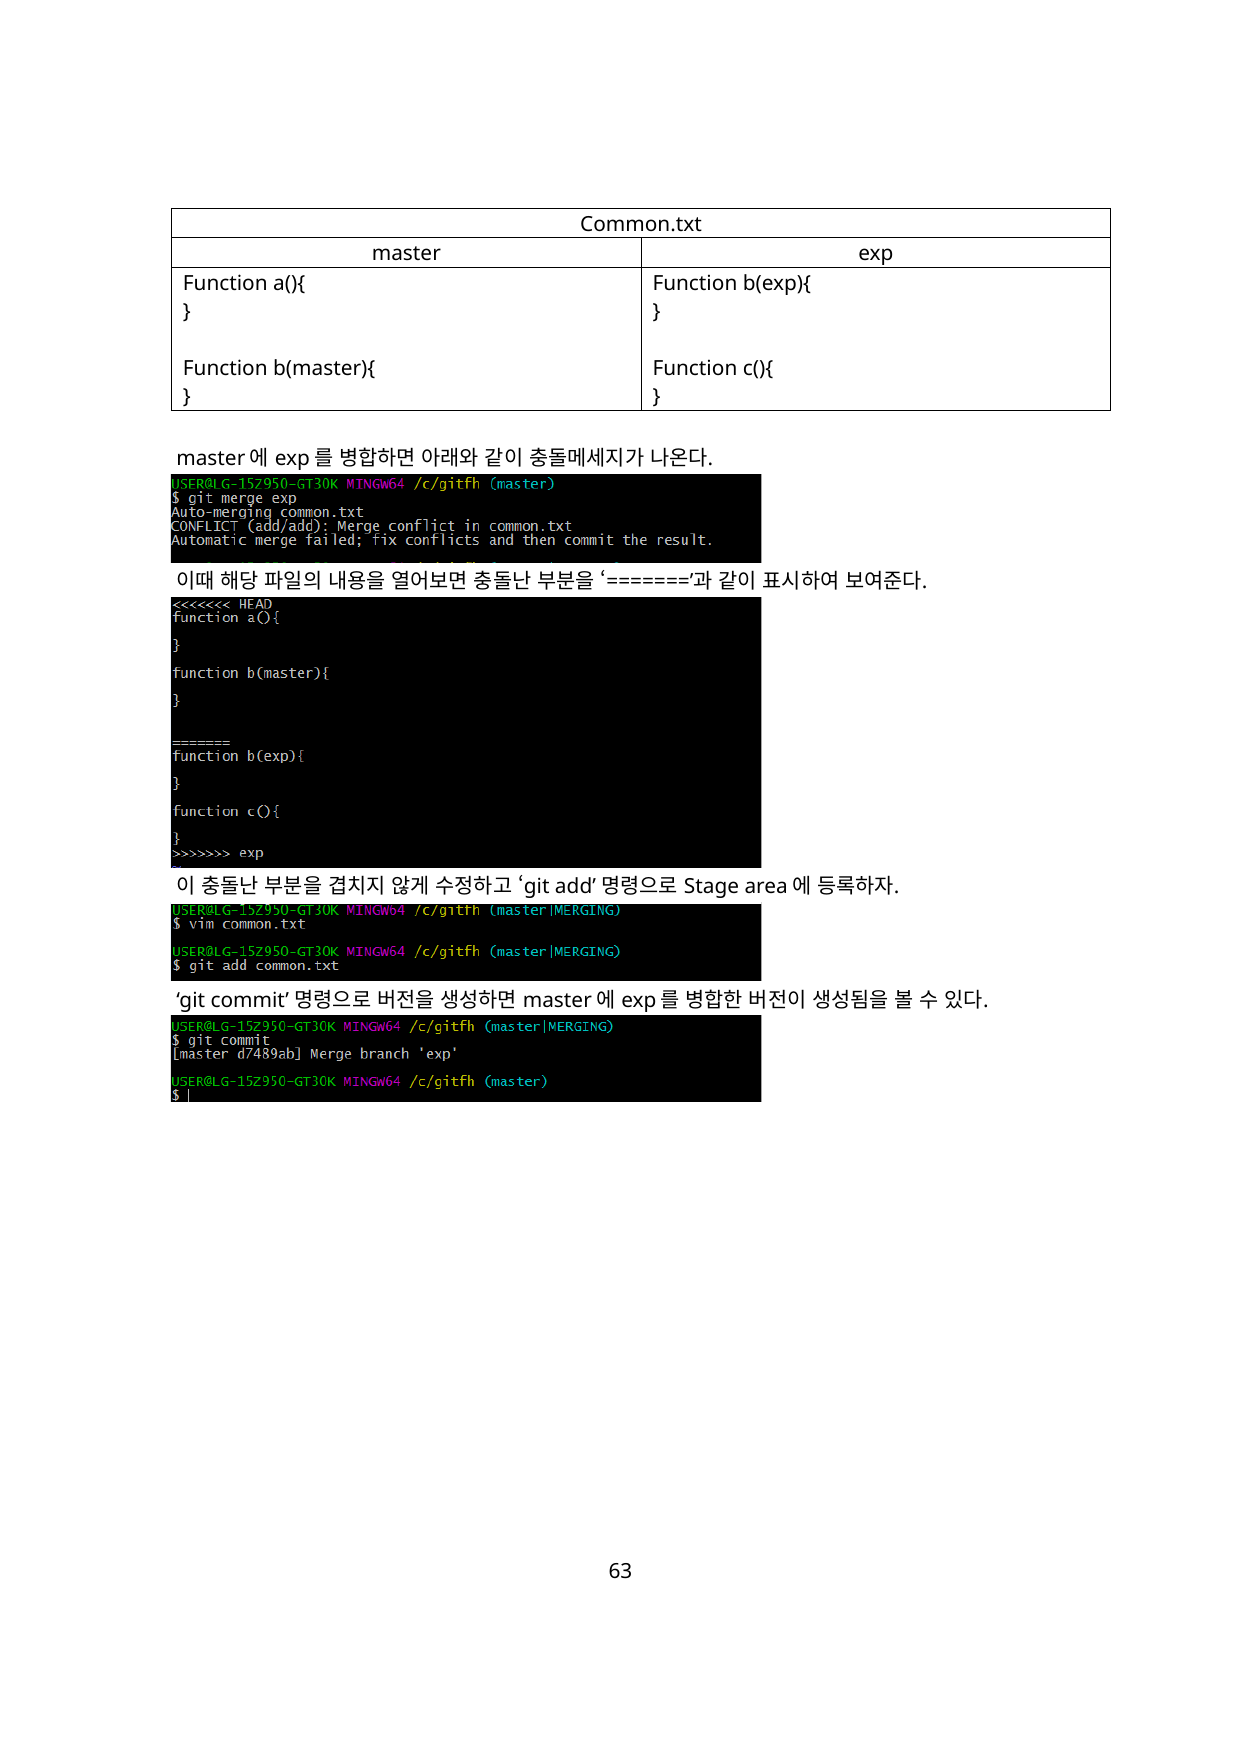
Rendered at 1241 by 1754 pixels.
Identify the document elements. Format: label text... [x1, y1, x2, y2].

text ‘git commit’ 명령으로 버전을 생성하면 master에 exp를 병합한 버전이 생성됨을 볼 수 있다. [171, 983, 1090, 1013]
text 이 충돌난 부분을 겹치지 않게 수정하고 ‘git add’ 명령으로 Stage area에 등록하자. [171, 870, 1090, 900]
picture [170, 1015, 762, 1102]
table_cell exp [642, 238, 1110, 267]
picture [170, 902, 762, 981]
table_header Common.txt [172, 209, 1110, 237]
table_cell master [172, 238, 641, 267]
picture [170, 597, 762, 868]
table_cell Function a(){ } Function b(master){ } [172, 268, 641, 410]
table_cell Function b(exp){ } Function c(){ } [642, 268, 1110, 410]
picture [170, 474, 762, 563]
text 이때 해당 파일의 내용을 열어보면 충돌난 부분을 ‘=======’과 같이 표시하여 보여준다. [171, 564, 1090, 595]
text master에 exp를 병합하면 아래와 같이 충돌메세지가 나온다. [171, 442, 1090, 472]
